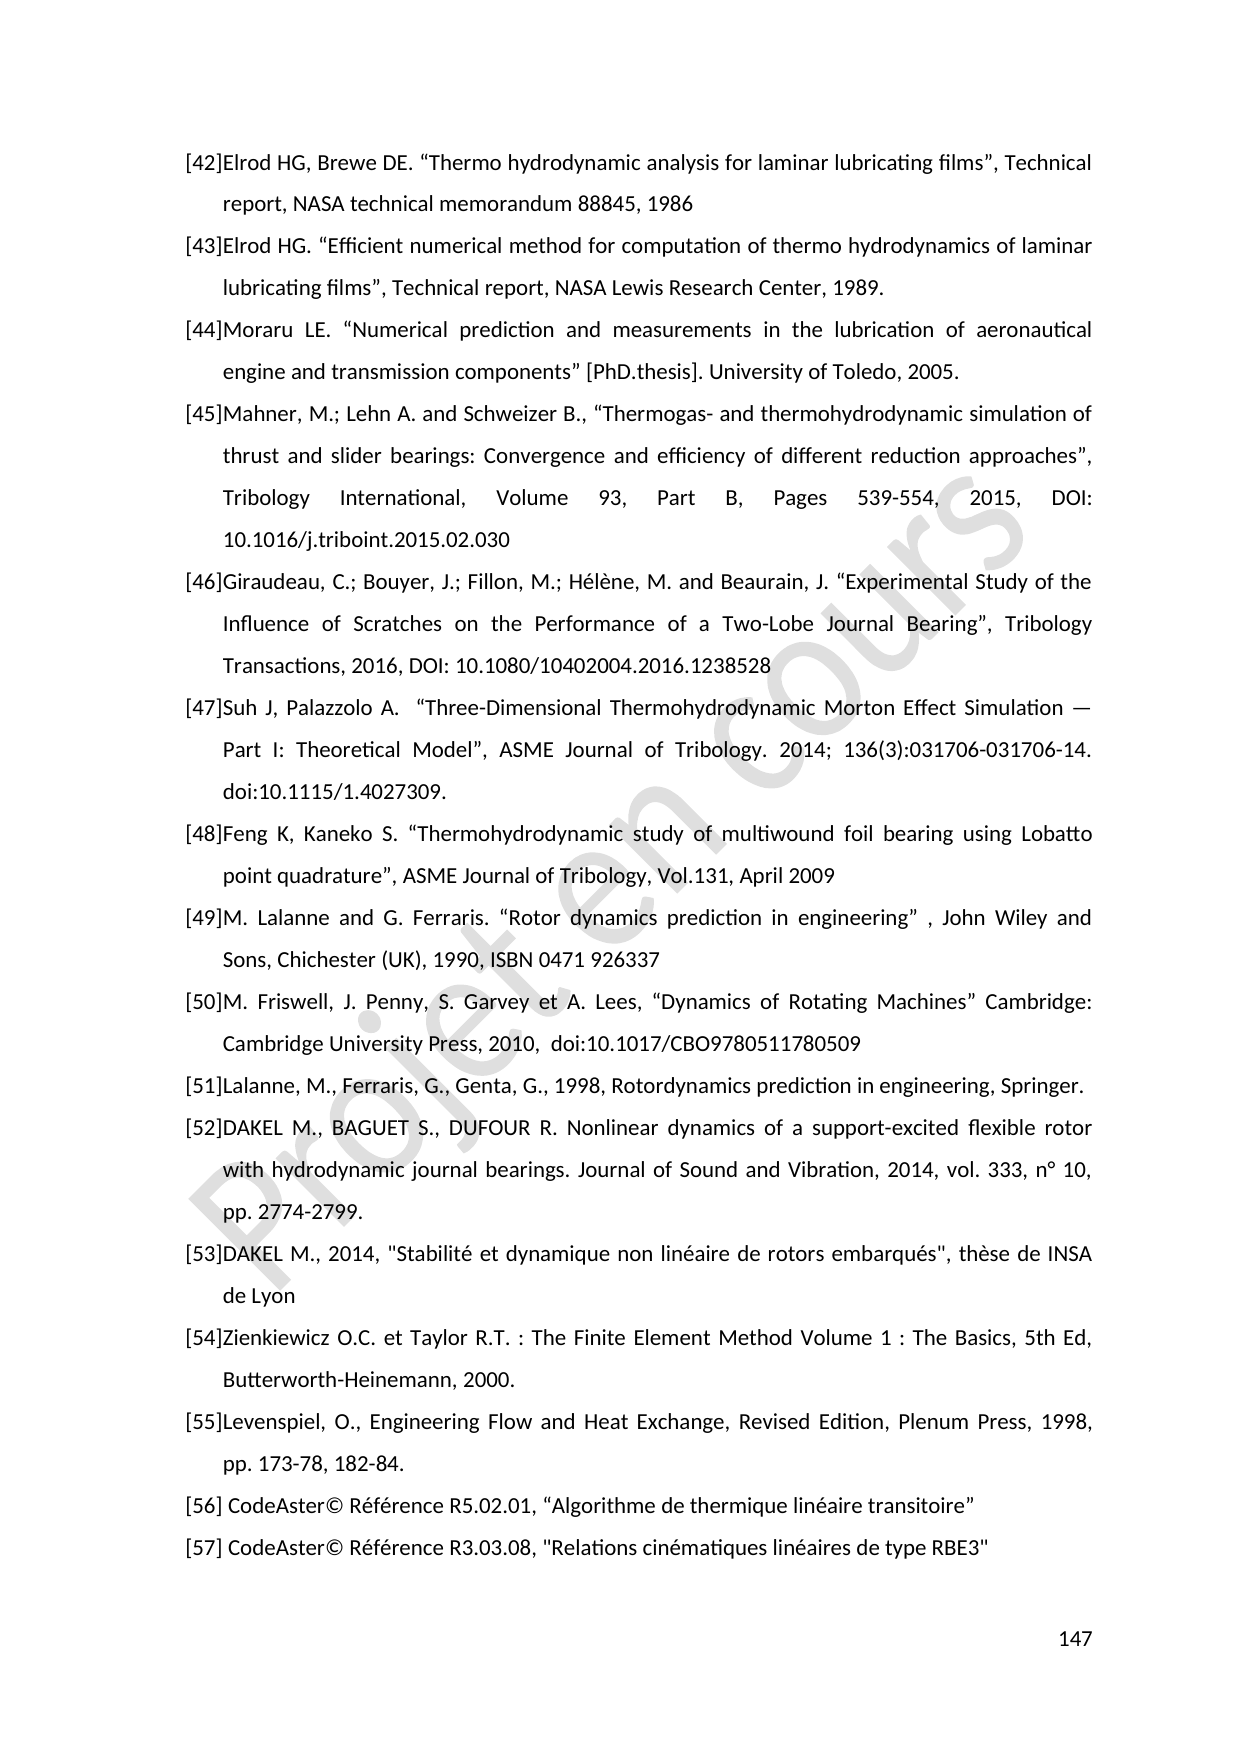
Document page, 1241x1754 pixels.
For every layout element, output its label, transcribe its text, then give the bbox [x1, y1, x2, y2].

list Moraru LE. “Numerical prediction and measurements in the lubrication of aeronautical engine and transmission components” [PhD.thesis]. University of Toledo, 2005. [185, 316, 1093, 386]
list CodeAster© Référence R5.02.01, “Algorithme de thermique linéaire transitoire” [185, 1491, 1093, 1519]
list M. Friswell, J. Penny, S. Garvey et A. Lees, “Dynamics of Rotating Machines” Cambridge: Cambridge University Press, 2010, doi:10.1017/CBO9780511780509 [185, 987, 1093, 1057]
list Giraudeau, C.; Bouyer, J.; Fillon, M.; Hélène, M. and Beaurain, J. “Experimental Study of the Influence of Scratches on the Performance of a Two-Lobe Journal Bearing”, Tribology Transactions, 2016, DOI: 10.1080/10402004.2016.1238528 [185, 567, 1093, 679]
list DAKEL M., 2014, "Stabilité et dynamique non linéaire de rotors embarqués", thèse de INSA de Lyon [185, 1239, 1093, 1309]
list Levenspiel, O., Engineering Flow and Heat Exchange, Revised Edition, Plenum Press, 1998, pp. 173-78, 182-84. [185, 1407, 1093, 1477]
list DAKEL M., BAGUET S., DUFOUR R. Nonlinear dynamics of a support-excited flexible rotor with hydrodynamic journal bearings. Journal of Sound and Vibration, 2014, vol. 333, n° 10, pp. 2774-2799. [185, 1113, 1093, 1225]
list M. Lalanne and G. Ferraris. “Rotor dynamics prediction in engineering” , John Wiley and Sons, Chichester (UK), 1990, ISBN 0471 926337 [185, 903, 1093, 973]
list CodeAster© Référence R3.03.08, "Relations cinématiques linéaires de type RBE3" [185, 1533, 1093, 1561]
list Elrod HG, Brewe DE. “Thermo hydrodynamic analysis for laminar lubricating films”, Technical report, NASA technical memorandum 88845, 1986 [185, 148, 1093, 218]
list Elrod HG. “Efficient numerical method for computation of thermo hydrodynamics of laminar lubricating films”, Technical report, NASA Lewis Research Center, 1989. [185, 232, 1093, 302]
list Zienkiewicz O.C. et Taylor R.T. : The Finite Element Method Volume 1 : The Basics, 5th Ed, Butterworth-Heinemann, 2000. [185, 1323, 1093, 1393]
list Suh J, Palazzolo A. “Three-Dimensional Thermohydrodynamic Morton Effect Simulation — Part I: Theoretical Model”, ASME Journal of Tribology. 2014; 136(3):031706-031706-14. doi:10.1115/1.4027309. [185, 693, 1093, 805]
list Mahner, M.; Lehn A. and Schweizer B., “Thermogas- and thermohydrodynamic simulation of thrust and slider bearings: Convergence and efficiency of different reduction approaches”, Tribology International, Volume 93, Part B, Pages 539-554, 2015, DOI: 10.1016/j.triboint.2015.02.030 [185, 399, 1093, 553]
list Feng K, Kaneko S. “Thermohydrodynamic study of multiwound foil bearing using Lobatto point quadrature”, ASME Journal of Tribology, Vol.131, April 2009 [185, 819, 1093, 889]
list Lalanne, M., Ferraris, G., Genta, G., 1998, Rotordynamics prediction in engineering, Springer. [185, 1071, 1093, 1099]
